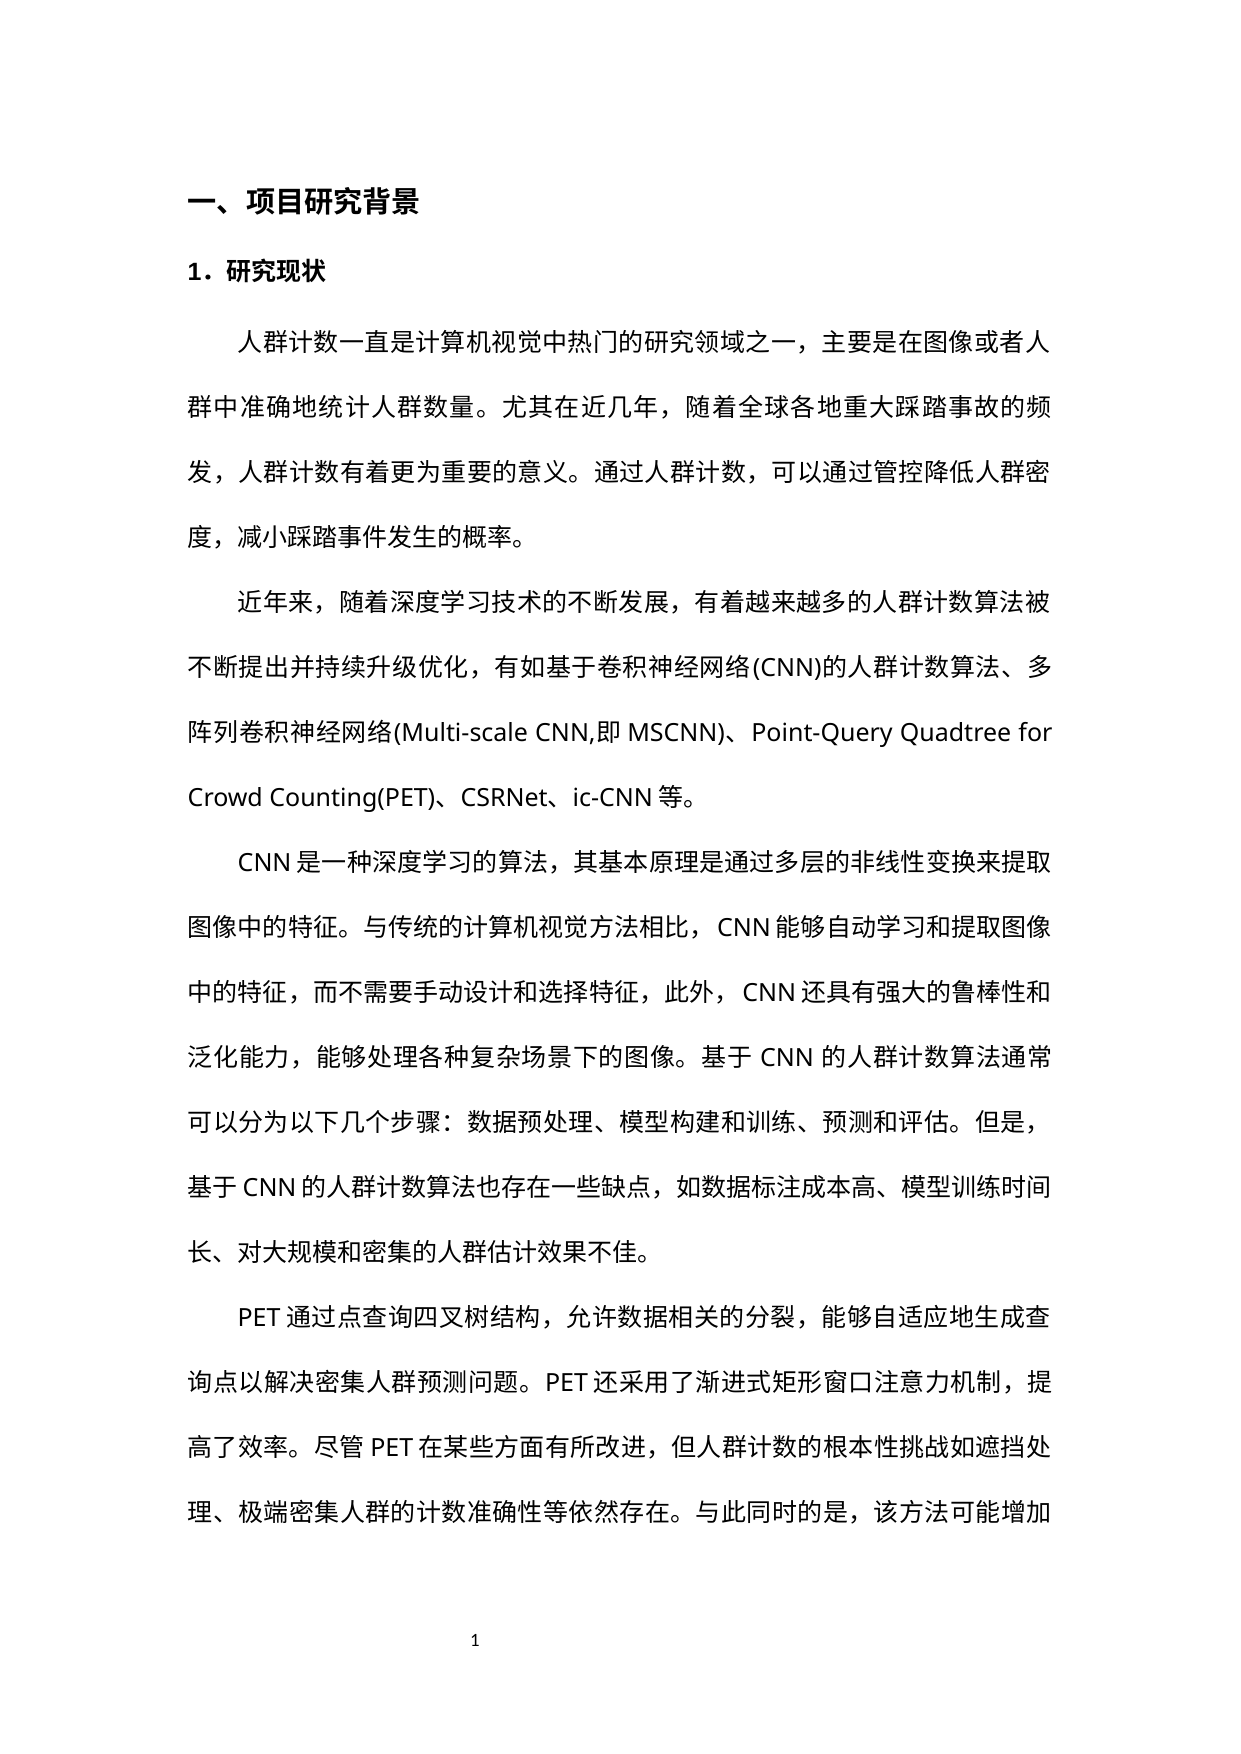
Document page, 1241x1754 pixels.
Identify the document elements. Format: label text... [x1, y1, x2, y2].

list 近年来，随着深度学习技术的不断发展，有着越来越多的人群计数算法被不断提出并持续升级优化，有如基于卷积神经网络(CNN)的人群计数算法、多阵列卷积神经网络(Multi-scale CNN,即MSCNN)、Point-Query Quadtree for Crowd Counting(PET)、CSRNet、ic-CNN等。 [187, 568, 1053, 828]
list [187, 1283, 1053, 1543]
list 人群计数一直是计算机视觉中热门的研究领域之一，主要是在图像或者人群中准确地统计人群数量。尤其在近几年，随着全球各地重大踩踏事故的频发，人群计数有着更为重要的意义。通过人群计数，可以通过管控降低人群密度，减小踩踏事件发生的概率。 [187, 308, 1053, 568]
subtitle 项目研究背景 [144, 167, 1053, 232]
subtitle 研究现状 [144, 237, 1053, 302]
list CNN是一种深度学习的算法，其基本原理是通过多层的非线性变换来提取图像中的特征。与传统的计算机视觉方法相比，CNN能够自动学习和提取图像中的特征，而不需要手动设计和选择特征，此外，CNN还具有强大的鲁棒性和泛化能力，能够处理各种复杂场景下的图像。基于CNN 的人群计数算法通常可以分为以下几个步骤：数据预处理、模型构建和训练、预测和评估。但是，基于CNN的人群计数算法也存在一些缺点，如数据标注成本高、模型训练时间长、对大规模和密集的人群估计效果不佳。 [187, 828, 1053, 1283]
